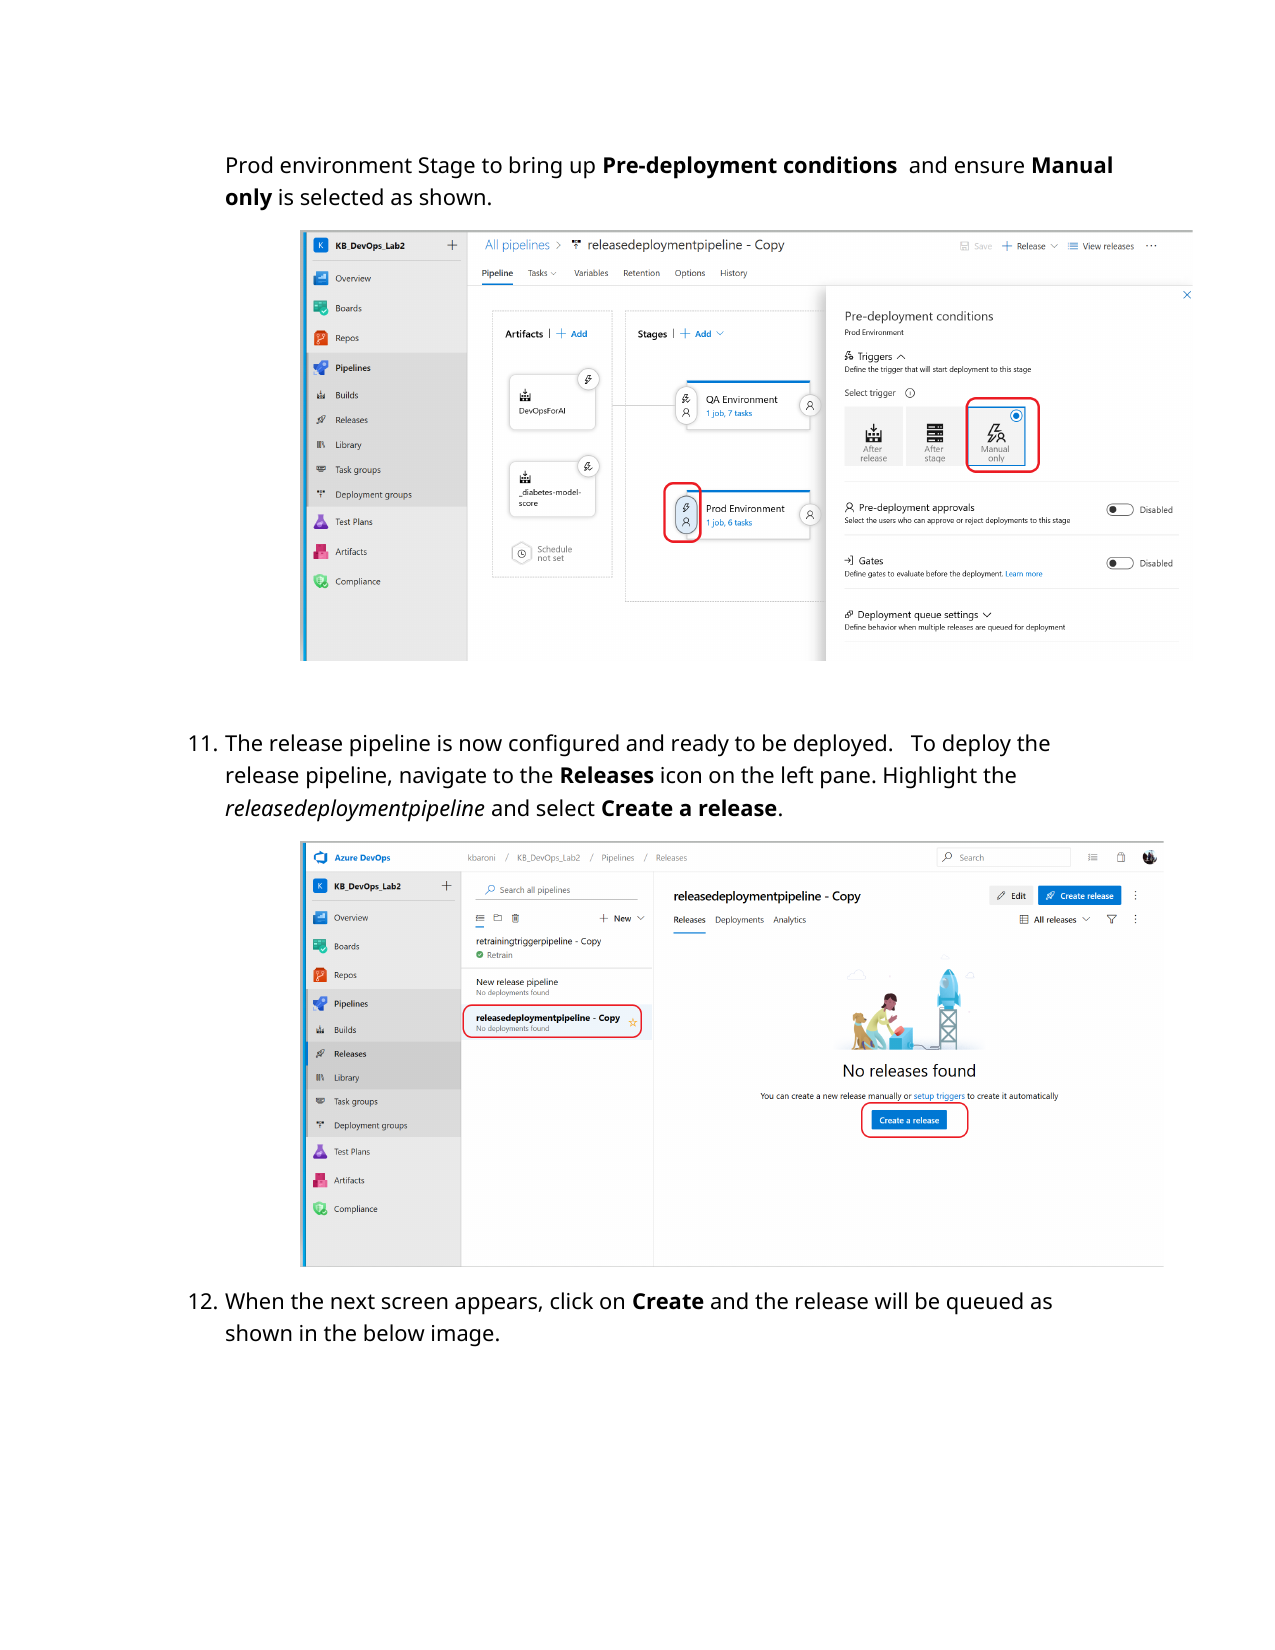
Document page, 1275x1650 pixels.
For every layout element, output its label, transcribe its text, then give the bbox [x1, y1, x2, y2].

list When the next screen appears, click on Create and the release will be queued as shown in the below image. [187, 1286, 1125, 1348]
picture [300, 841, 1164, 1267]
picture [300, 230, 1193, 661]
list The release pipeline is now configured and ready to be deployed. To deploy the release pipeline, navigate to the Releases icon on the left pane. Highlight the releasedeploymentpipeline and select Create a release. [187, 728, 1125, 822]
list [187, 150, 1125, 212]
